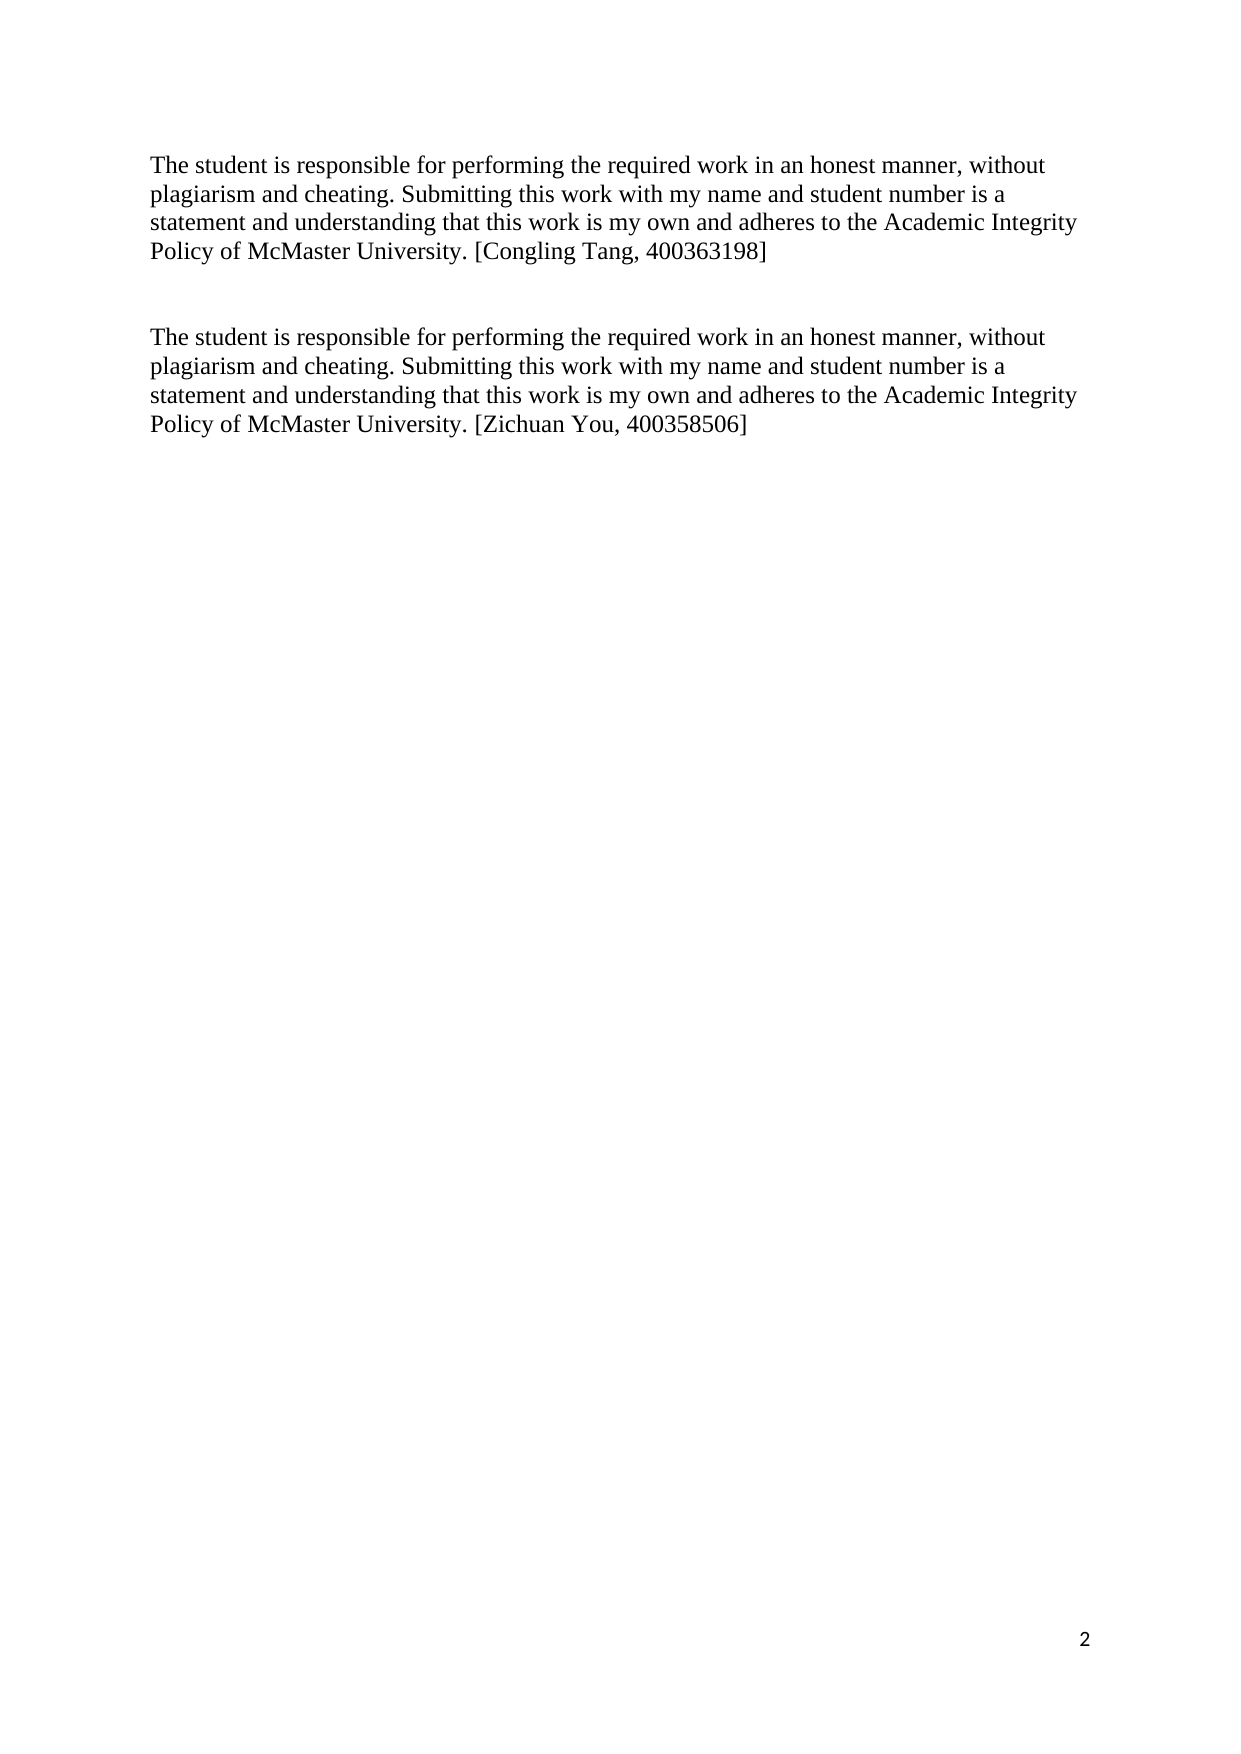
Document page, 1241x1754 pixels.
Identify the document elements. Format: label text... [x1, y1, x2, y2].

text The student is responsible for performing the required work in an honest manner, without plagiarism and cheating. Submitting this work with my name and student number is a statement and understanding that this work is my own and adheres to the Academic Integrity Policy of McMaster University. [Zichuan You, 400358506] [150, 322, 1090, 437]
text The student is responsible for performing the required work in an honest manner, without plagiarism and cheating. Submitting this work with my name and student number is a statement and understanding that this work is my own and adheres to the Academic Integrity Policy of McMaster University. [Congling Tang, 400363198] [150, 150, 1090, 265]
